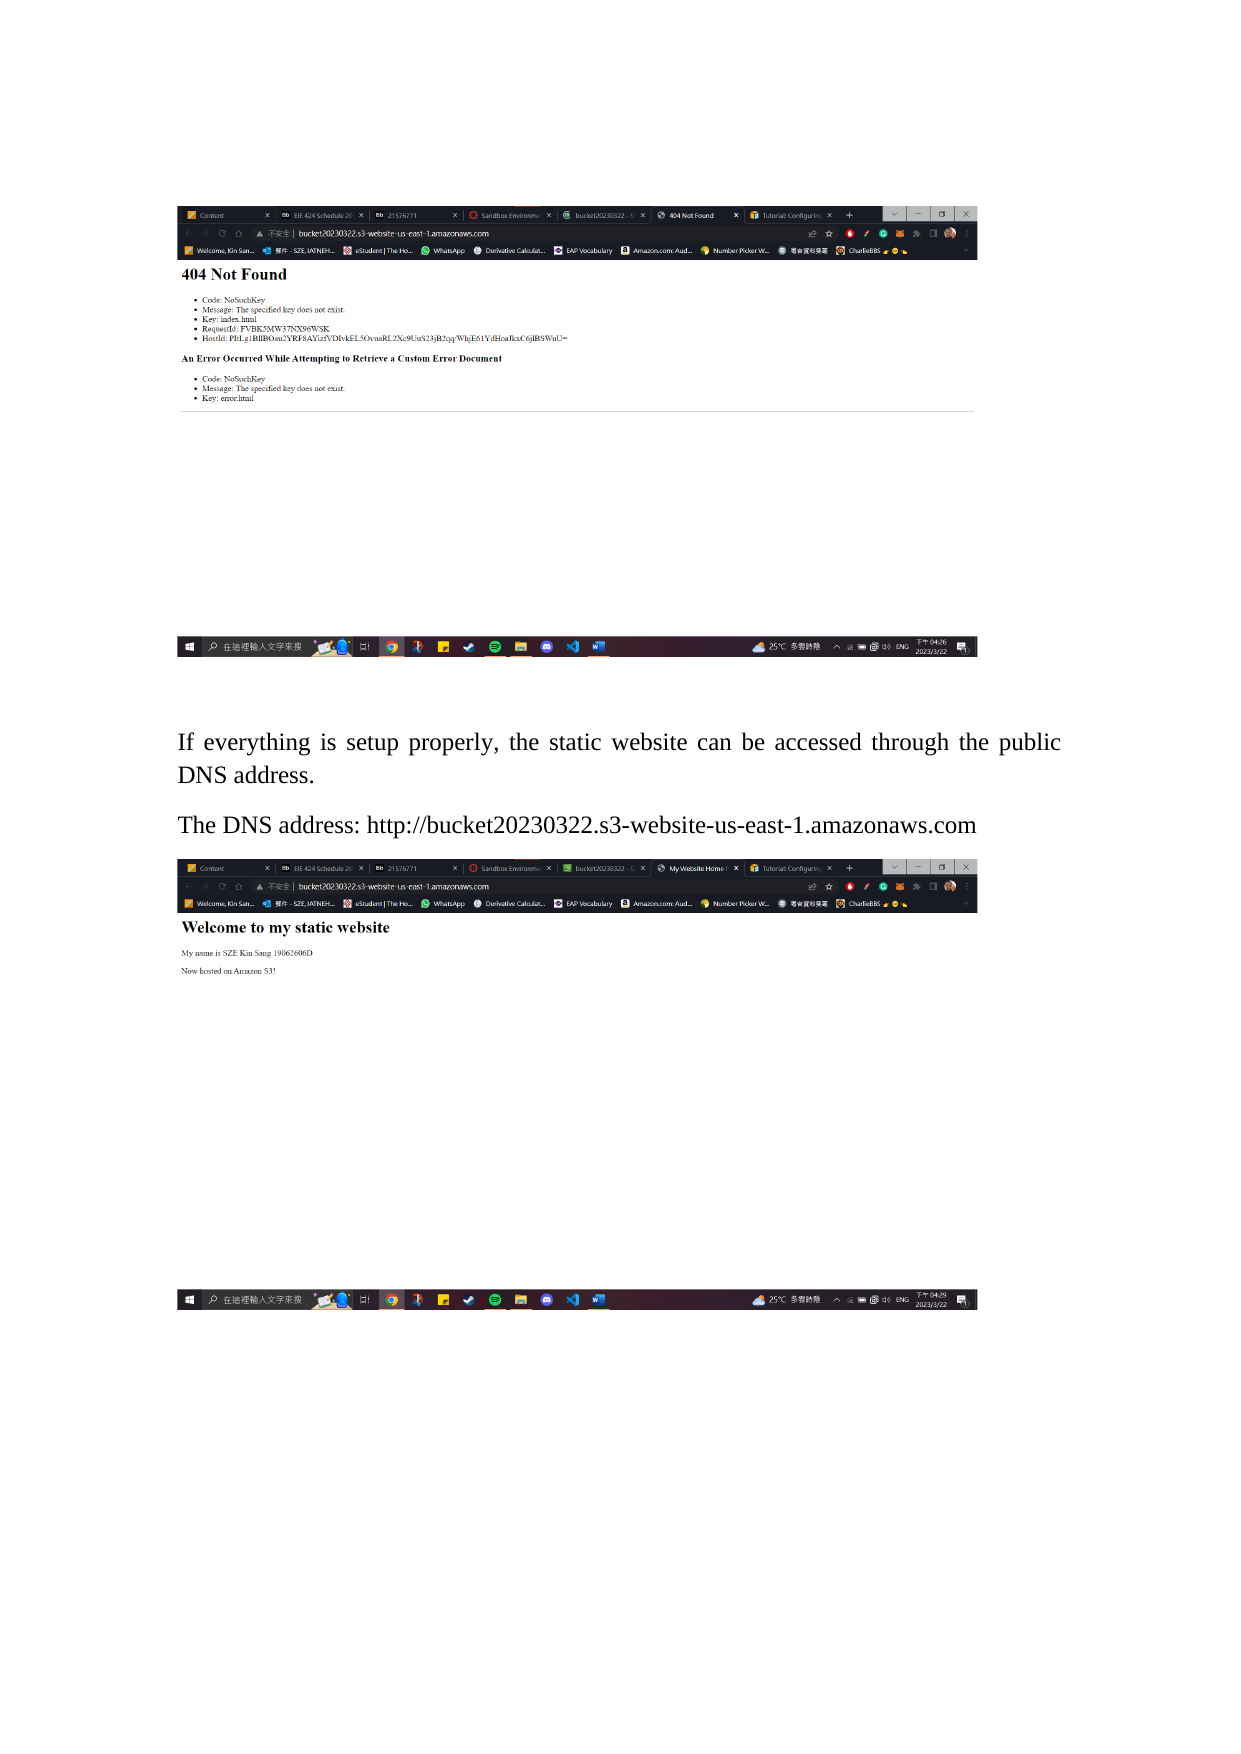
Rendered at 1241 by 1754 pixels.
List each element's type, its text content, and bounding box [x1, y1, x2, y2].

picture [177, 206, 978, 657]
text If everything is setup properly, the static website can be accessed through the public DNS address. [177, 727, 1063, 789]
picture [177, 859, 978, 1310]
text The DNS address: http://bucket20230322.s3-website-us-east-1.amazonaws.com [177, 810, 1063, 839]
